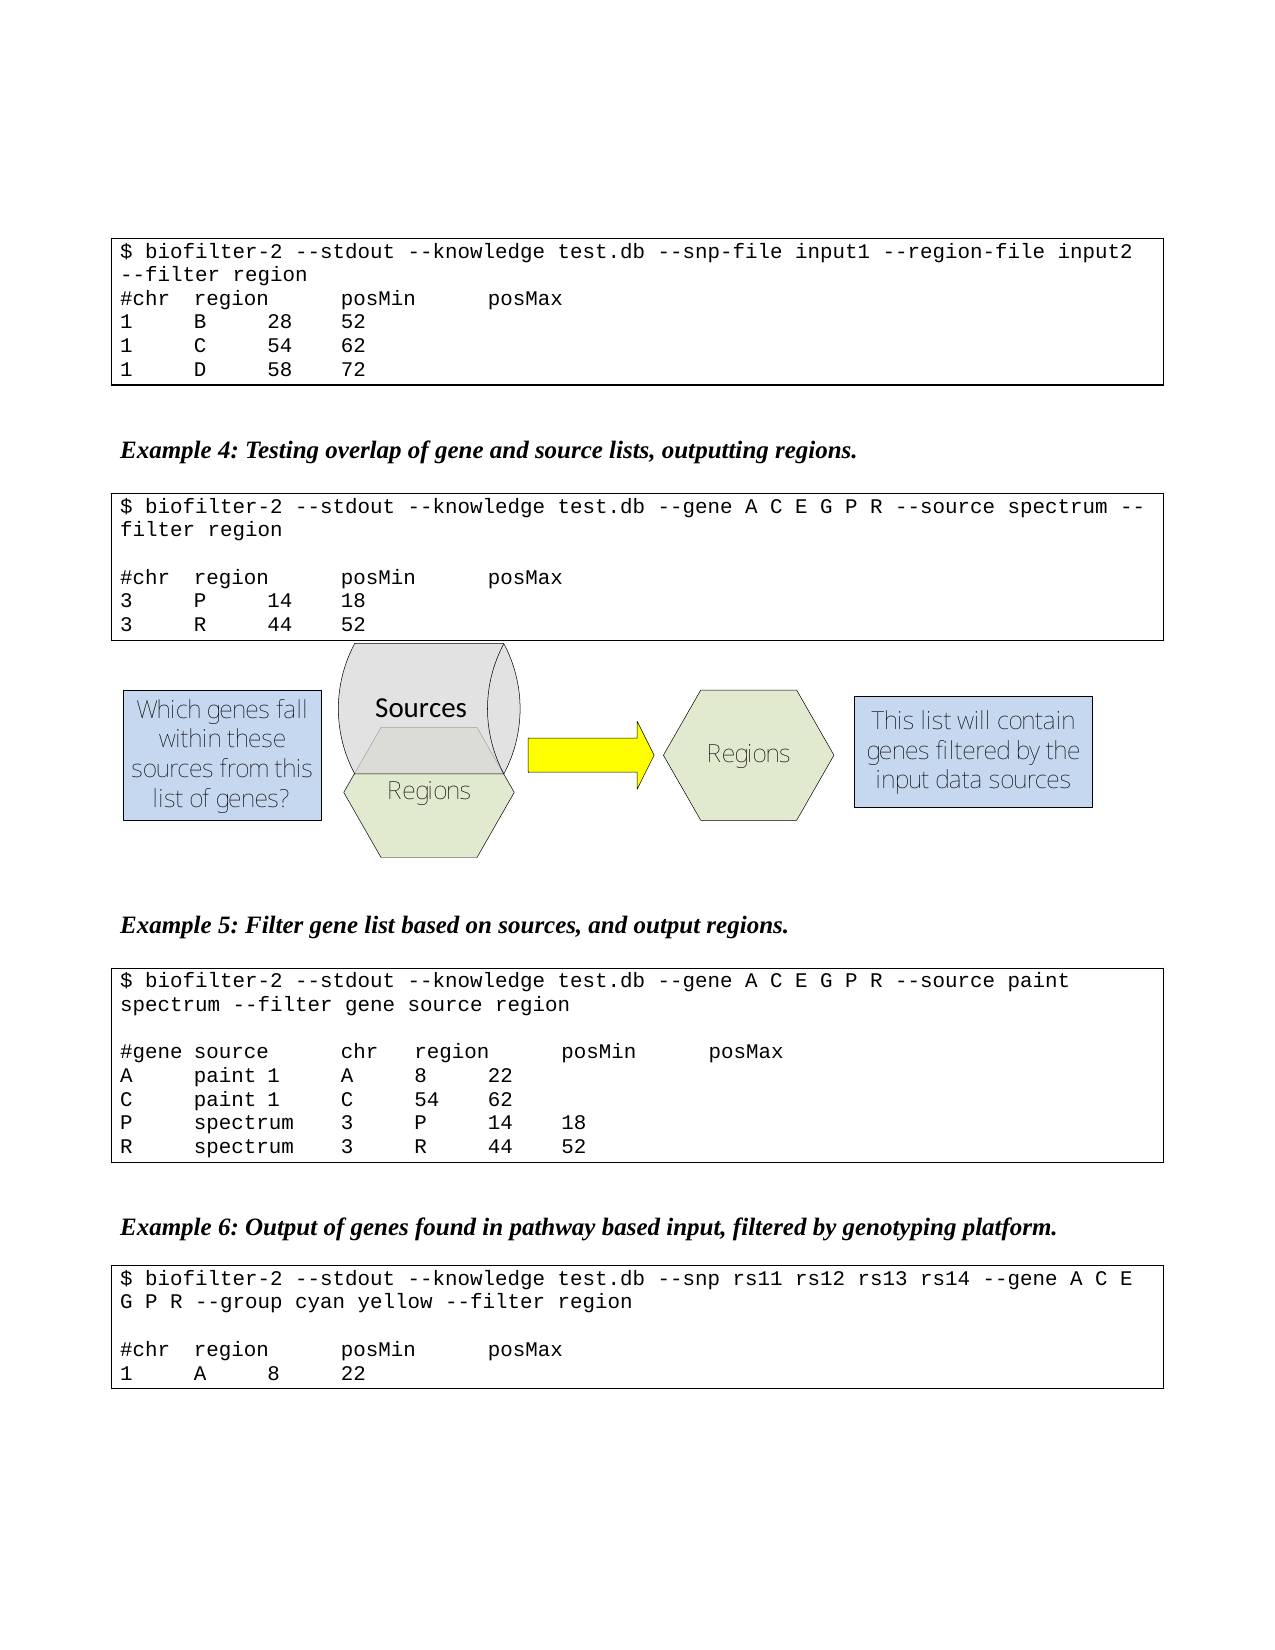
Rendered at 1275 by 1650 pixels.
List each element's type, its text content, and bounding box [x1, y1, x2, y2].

text #chr region posMin posMax [120, 288, 1155, 312]
text $ biofilter-2 --stdout --knowledge test.db --snp rs11 rs12 rs13 rs14 --gene A C E G P R --group cyan yellow --filter region [112, 1266, 1163, 1315]
text 1 D 58 72 [112, 356, 1163, 384]
subtitle Example 5: Filter gene list based on sources, and output regions. [120, 910, 1155, 939]
text --filter region [120, 264, 1155, 288]
text C paint 1 C 54 62 [120, 1089, 1155, 1112]
text 1 B 28 52 [120, 312, 1155, 335]
text A paint 1 A 8 22 [120, 1065, 1155, 1089]
subtitle Example 6: Output of genes found in pathway based input, filtered by genotyping platform. [120, 1212, 1155, 1241]
text $ biofilter-2 --stdout --knowledge test.db --snp-file input1 --region-file input2 [112, 239, 1163, 264]
text 3 R 44 52 [112, 611, 1163, 640]
text 1 C 54 62 [120, 335, 1155, 356]
text 1 A 8 22 [112, 1359, 1163, 1388]
text $ biofilter-2 --stdout --knowledge test.db --gene A C E G P R --source spectrum --filter region [112, 494, 1163, 543]
subtitle Example 4: Testing overlap of gene and source lists, outputting regions. [120, 435, 1155, 464]
text #gene source chr region posMin posMax [120, 1041, 1155, 1065]
text P spectrum 3 P 14 18 [120, 1112, 1155, 1133]
text R spectrum 3 R 44 52 [112, 1133, 1163, 1162]
text #chr region posMin posMax [120, 1339, 1155, 1359]
text $ biofilter-2 --stdout --knowledge test.db --gene A C E G P R --source paint spectrum --filter gene source region [112, 969, 1163, 1018]
text 3 P 14 18 [120, 590, 1155, 611]
text #chr region posMin posMax [120, 567, 1155, 590]
